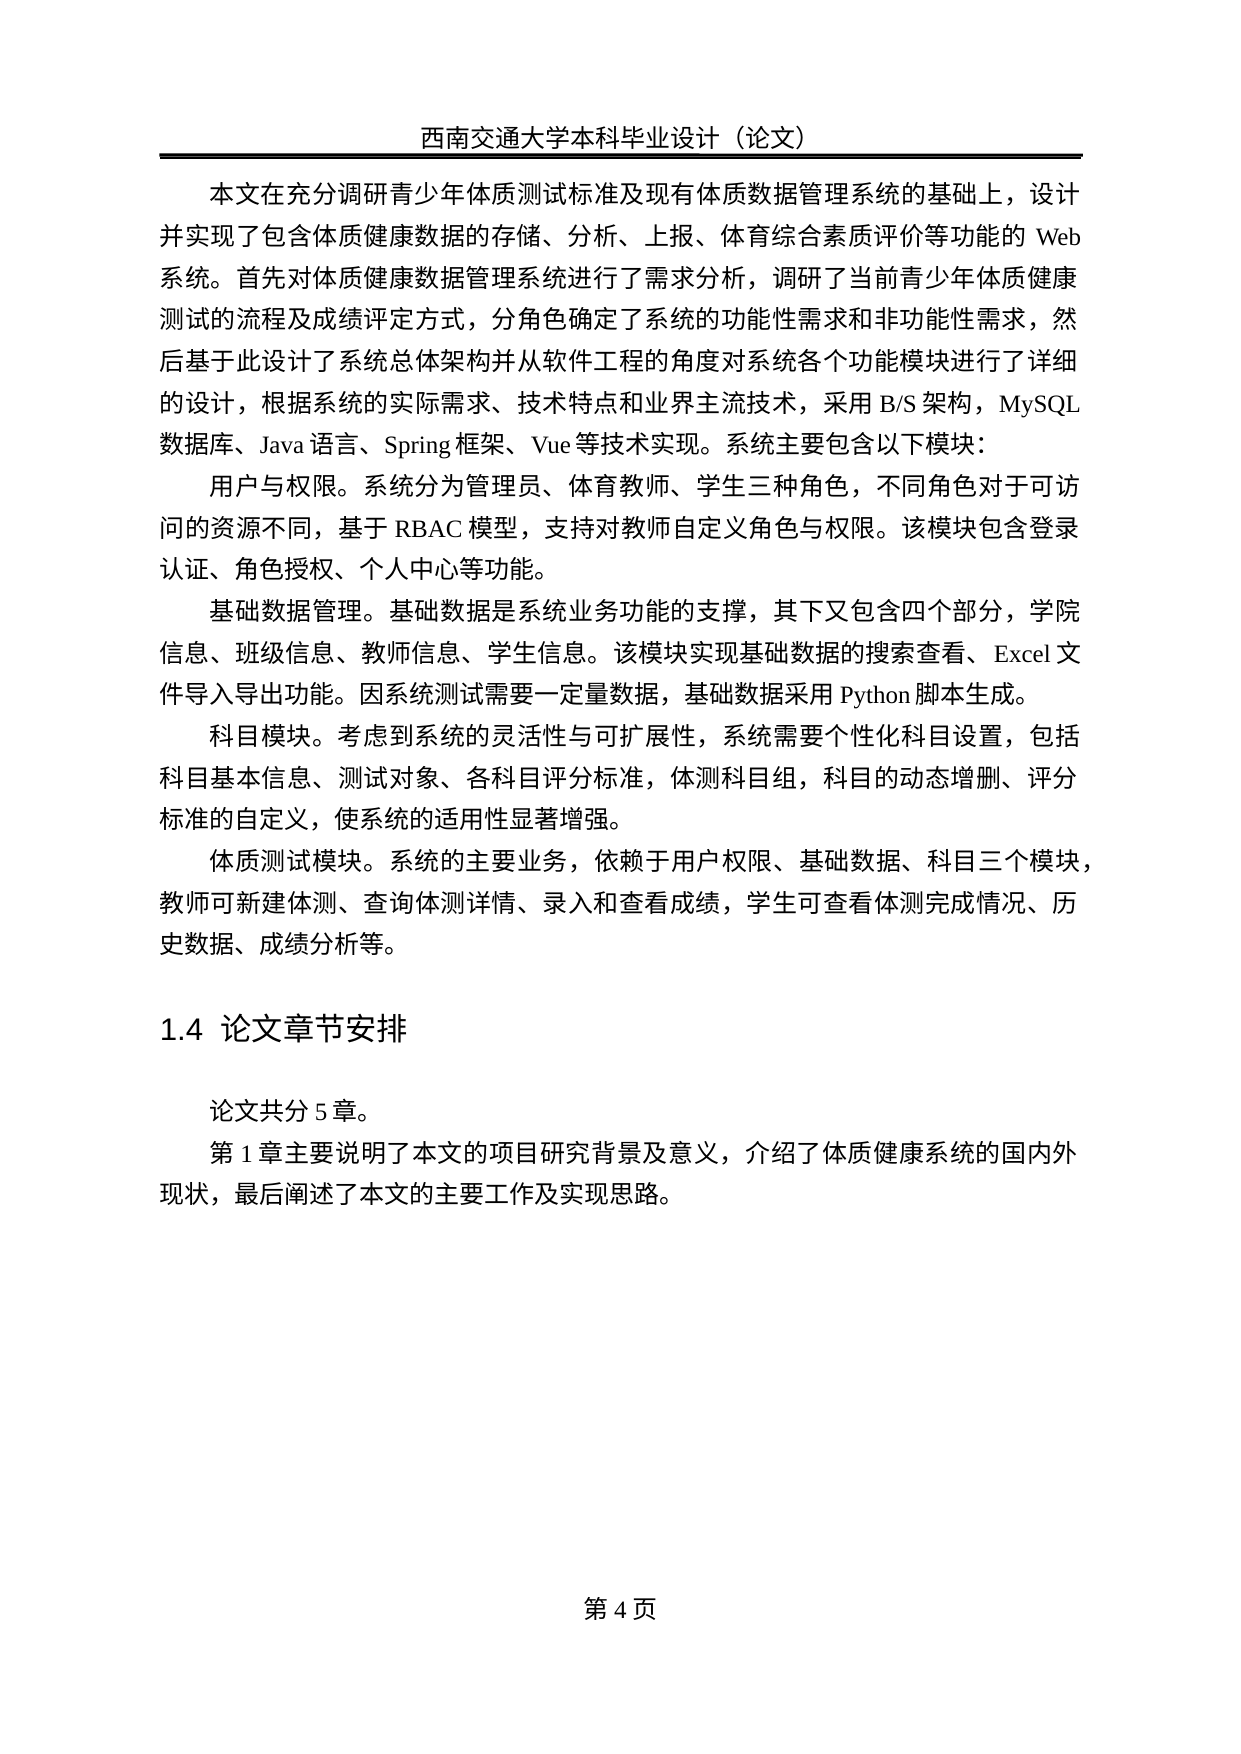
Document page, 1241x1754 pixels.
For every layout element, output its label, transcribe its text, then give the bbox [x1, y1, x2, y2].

text 第1章主要说明了本文的项目研究背景及意义，介绍了体质健康系统的国内外现状，最后阐述了本文的主要工作及实现思路。 [159, 1131, 1081, 1214]
text 本文在充分调研青少年体质测试标准及现有体质数据管理系统的基础上，设计并实现了包含体质健康数据的存储、分析、上报、体育综合素质评价等功能的Web系统。首先对体质健康数据管理系统进行了需求分析，调研了当前青少年体质健康测试的流程及成绩评定方式，分角色确定了系统的功能性需求和非功能性需求，然后基于此设计了系统总体架构并从软件工程的角度对系统各个功能模块进行了详细的设计，根据系统的实际需求、技术特点和业界主流技术，采用B/S架构，MySQL 数据库、Java语言、Spring框架、Vue等技术实现。系统主要包含以下模块： [159, 172, 1081, 464]
text 科目模块。考虑到系统的灵活性与可扩展性，系统需要个性化科目设置，包括科目基本信息、测试对象、各科目评分标准，体测科目组，科目的动态增删、评分标准的自定义，使系统的适用性显著增强。 [159, 714, 1081, 839]
text 基础数据管理。基础数据是系统业务功能的支撑，其下又包含四个部分，学院信息、班级信息、教师信息、学生信息。该模块实现基础数据的搜索查看、Excel文件导入导出功能。因系统测试需要一定量数据，基础数据采用Python脚本生成。 [159, 589, 1081, 714]
text 体质测试模块。系统的主要业务，依赖于用户权限、基础数据、科目三个模块，教师可新建体测、查询体测详情、录入和查看成绩，学生可查看体测完成情况、历史数据、成绩分析等。 [159, 839, 1081, 964]
subtitle 论文章节安排 [159, 985, 1081, 1068]
text 论文共分5章。 [159, 1089, 1081, 1131]
text 用户与权限。系统分为管理员、体育教师、学生三种角色，不同角色对于可访问的资源不同，基于RBAC模型，支持对教师自定义角色与权限。该模块包含登录认证、角色授权、个人中心等功能。 [159, 464, 1081, 589]
